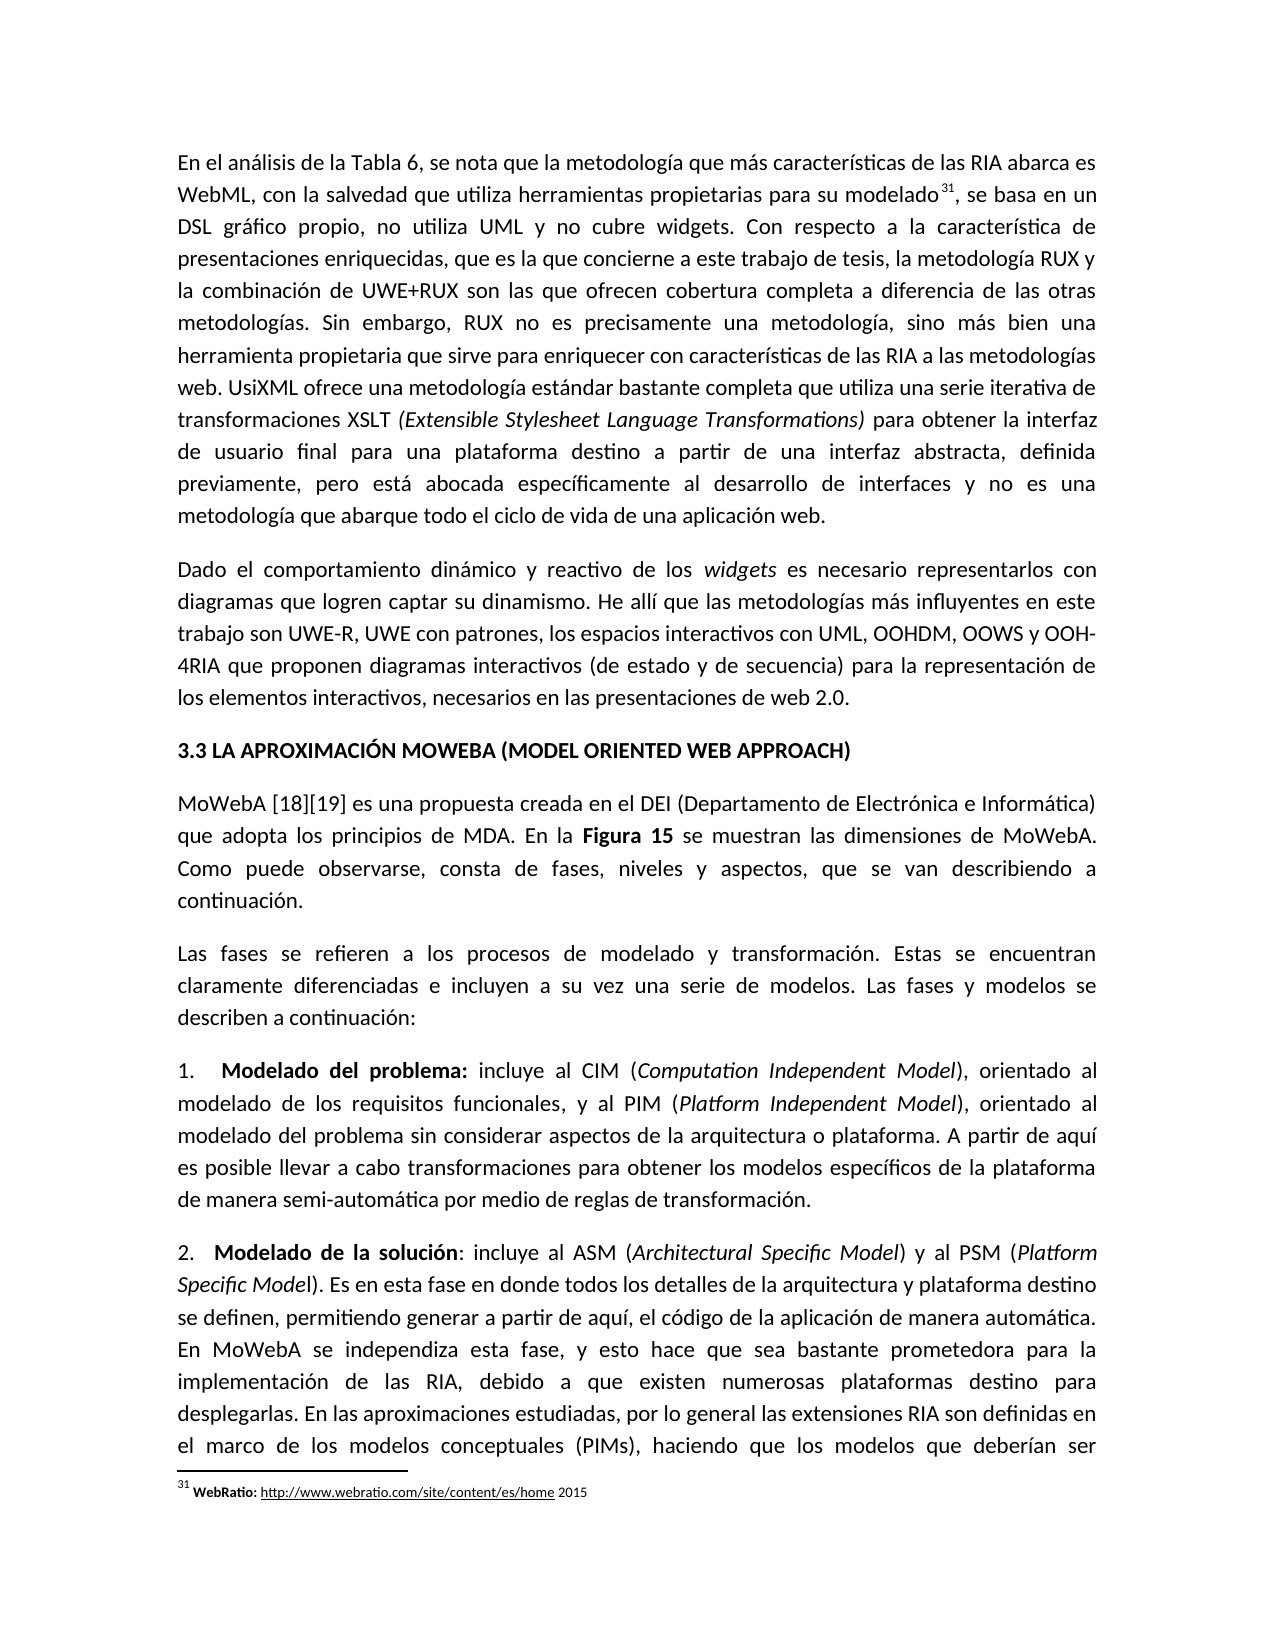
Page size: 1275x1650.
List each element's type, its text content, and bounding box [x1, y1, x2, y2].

text 1. Modelado del problema: incluye al CIM (Computation Independent Model), orientado al modelado de los requisitos funcionales, y al PIM (Platform Independent Model), orientado al modelado del problema sin considerar aspectos de la arquitectura o plataforma. A partir de aquí es posible llevar a cabo transformaciones para obtener los modelos específicos de la plataforma de manera semi-automática por medio de reglas de transformación. [177, 1056, 1098, 1213]
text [177, 1238, 1098, 1459]
text Las fases se refieren a los procesos de modelado y transformación. Estas se encuentran claramente diferenciadas e incluyen a su vez una serie de modelos. Las fases y modelos se describen a continuación: [177, 939, 1098, 1031]
text Dado el comportamiento dinámico y reactivo de los widgets es necesario representarlos con diagramas que logren captar su dinamismo. He allí que las metodologías más influyentes en este trabajo son UWE-R, UWE con patrones, los espacios interactivos con UML, OOHDM, OOWS y OOH-4RIA que proponen diagramas interactivos (de estado y de secuencia) para la representación de los elementos interactivos, necesarios en las presentaciones de web 2.0. [177, 555, 1098, 711]
text 3.3 La Aproximación MoWebA (Model Oriented Web Approach) [177, 736, 1098, 764]
text En el análisis de la Tabla 6, se nota que la metodología que más características de las RIA abarca es WebML, con la salvedad que utiliza herramientas propietarias para su modelado, se basa en un DSL gráfico propio, no utiliza UML y no cubre widgets. Con respecto a la característica de presentaciones enriquecidas, que es la que concierne a este trabajo de tesis, la metodología RUX y la combinación de UWE+RUX son las que ofrecen cobertura completa a diferencia de las otras metodologías. Sin embargo, RUX no es precisamente una metodología, sino más bien una herramienta propietaria que sirve para enriquecer con características de las RIA a las metodologías web. UsiXML ofrece una metodología estándar bastante completa que utiliza una serie iterativa de transformaciones XSLT (Extensible Stylesheet Language Transformations) para obtener la interfaz de usuario final para una plataforma destino a partir de una interfaz abstracta, definida previamente, pero está abocada específicamente al desarrollo de interfaces y no es una metodología que abarque todo el ciclo de vida de una aplicación web. [177, 148, 1098, 530]
